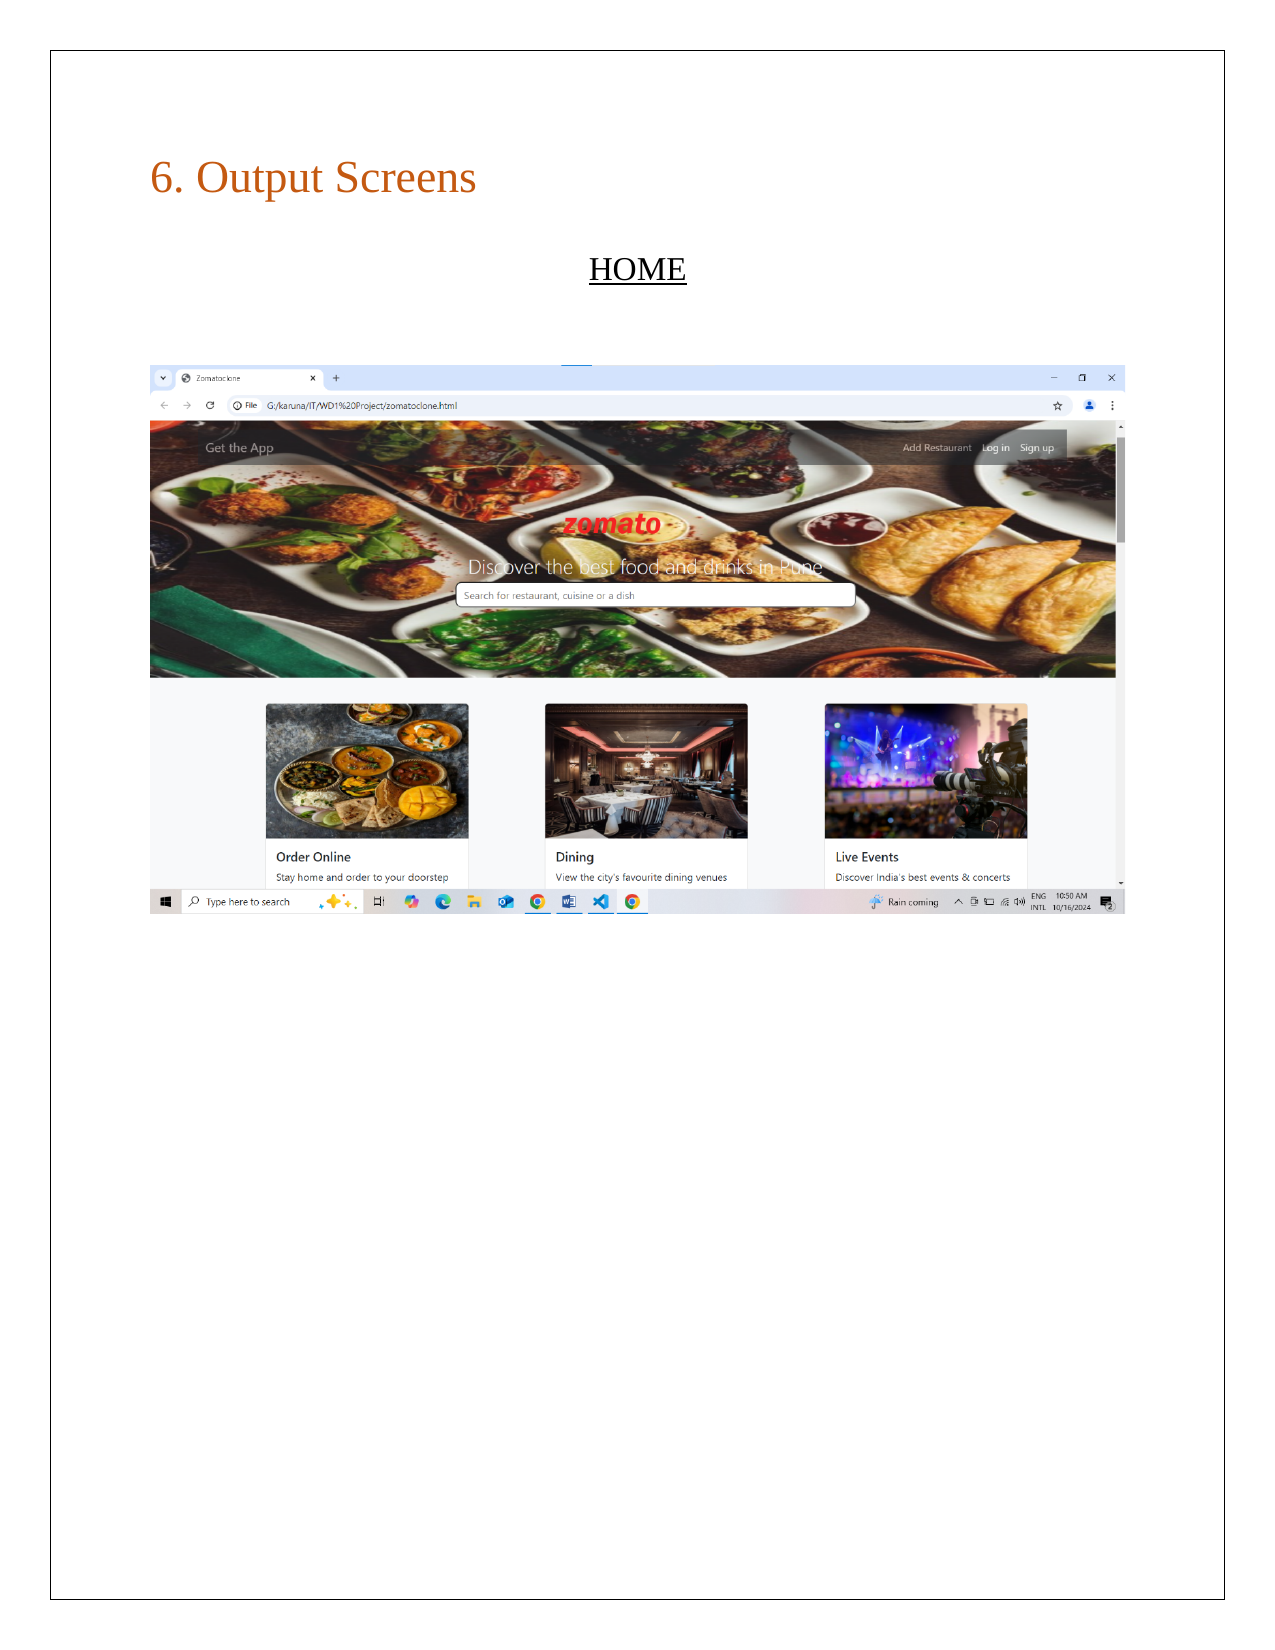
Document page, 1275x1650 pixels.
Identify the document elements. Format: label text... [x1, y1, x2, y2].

text HOME [150, 249, 1125, 288]
picture [150, 365, 1125, 914]
subtitle 6. Output Screens [150, 150, 1125, 203]
